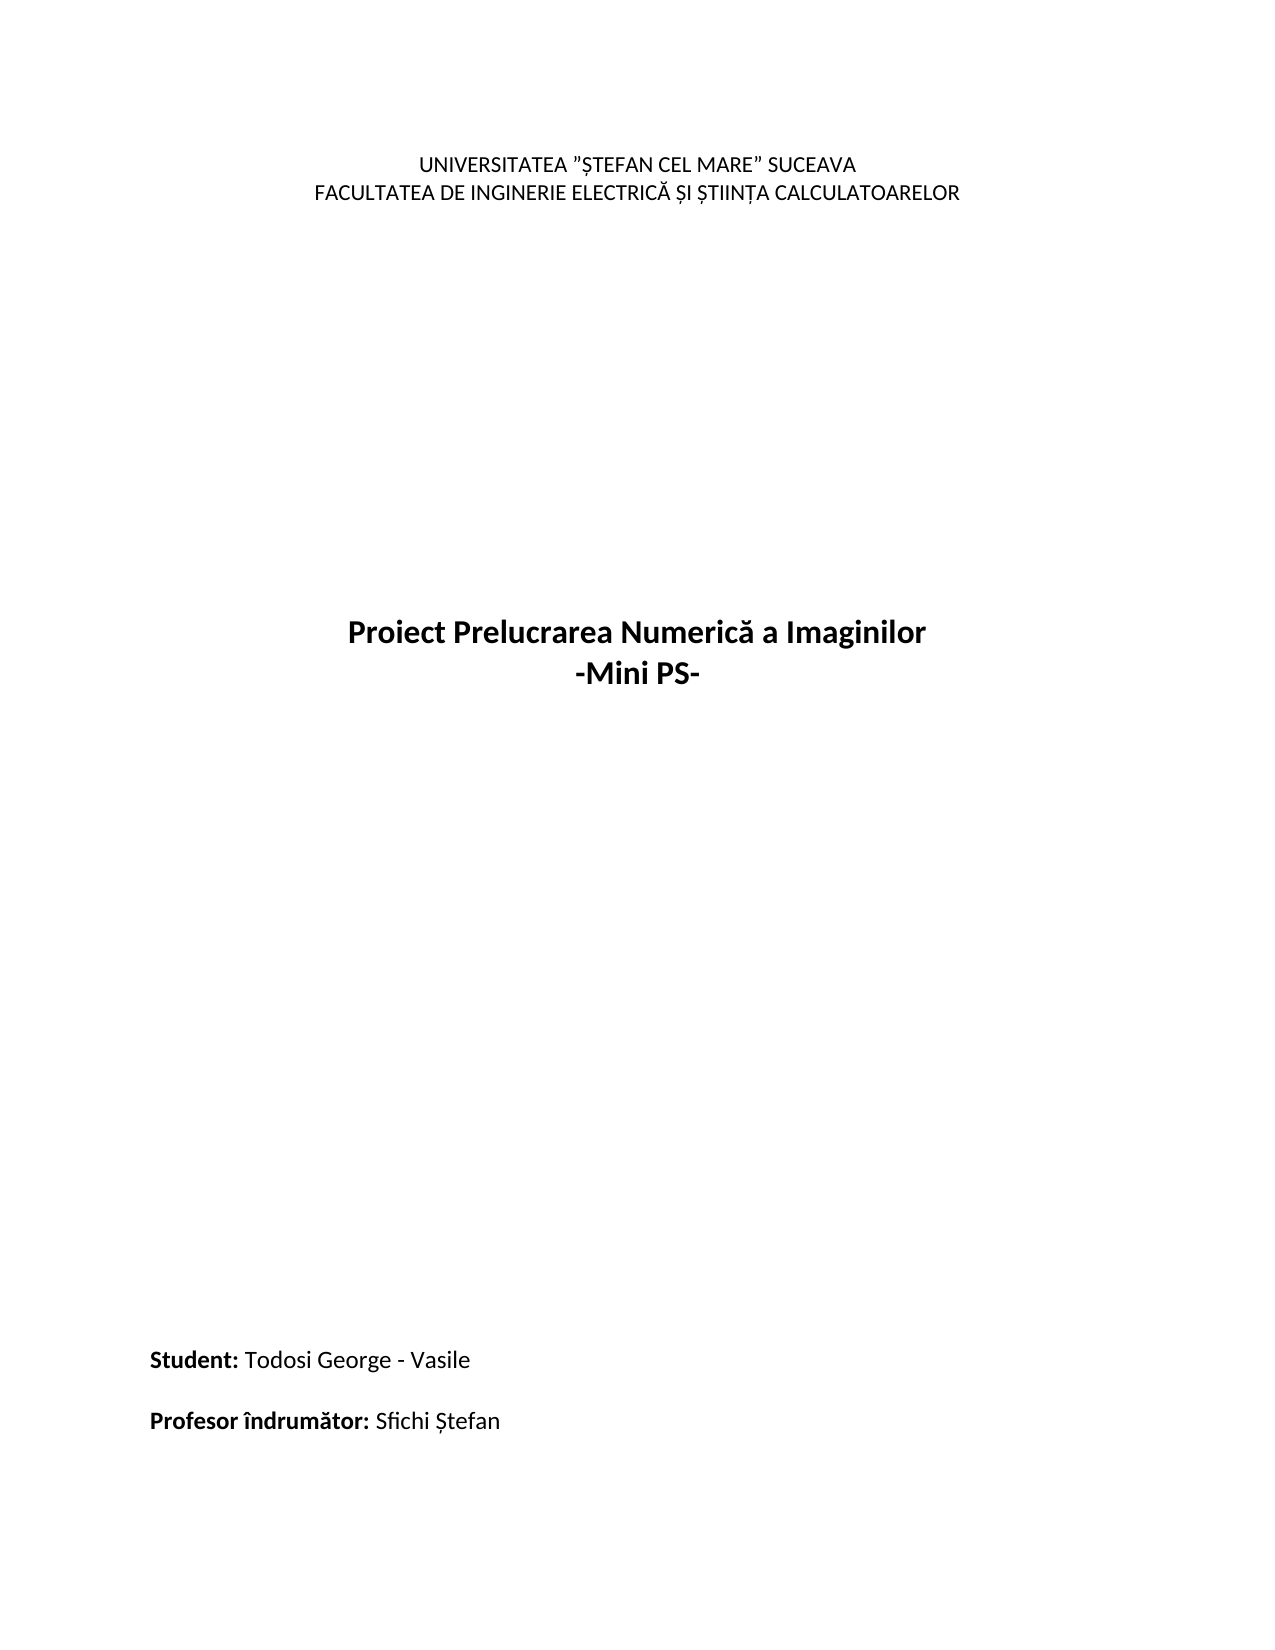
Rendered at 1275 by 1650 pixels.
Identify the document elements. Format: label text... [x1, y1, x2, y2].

text FACULTATEA DE INGINERIE ELECTRICĂ ȘI ȘTIINȚA CALCULATOARELOR [150, 178, 1125, 206]
text UNIVERSITATEA ”ȘTEFAN CEL MARE” SUCEAVA [150, 150, 1125, 178]
text Proiect Prelucrarea Numerică a Imaginilor [150, 611, 1125, 652]
text Student: Todosi George - Vasile [150, 1344, 1125, 1375]
text -Mini PS- [150, 652, 1125, 692]
text Profesor îndrumător: Sfichi Ștefan [150, 1405, 1125, 1436]
